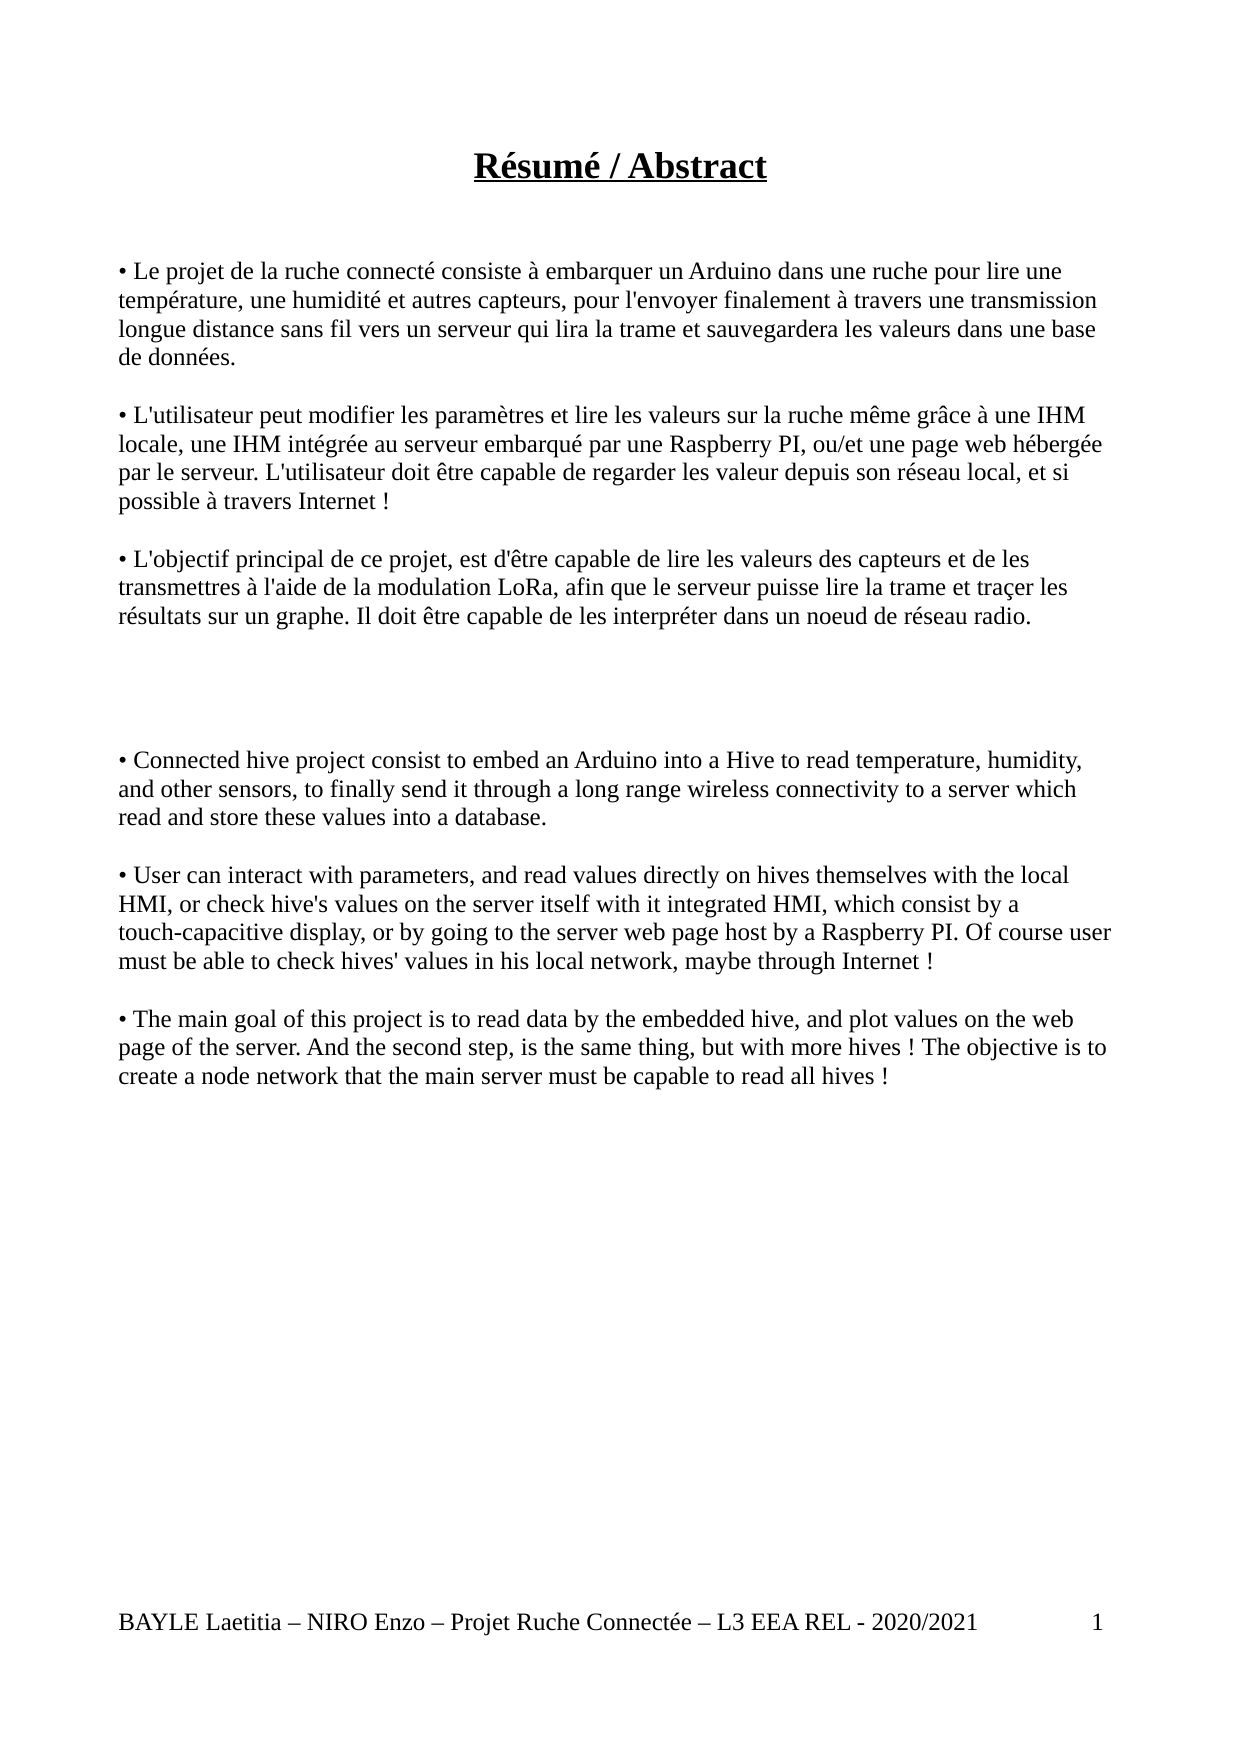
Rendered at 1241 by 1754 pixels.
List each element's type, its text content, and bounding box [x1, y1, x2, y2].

text • Le projet de la ruche connecté consiste à embarquer un Arduino dans une ruche pour lire une température, une humidité et autres capteurs, pour l'envoyer finalement à travers une transmission longue distance sans fil vers un serveur qui lira la trame et sauvegardera les valeurs dans une base de données. [118, 256, 1122, 371]
text • L'utilisateur peut modifier les paramètres et lire les valeurs sur la ruche même grâce à une IHM locale, une IHM intégrée au serveur embarqué par une Raspberry PI, ou/et une page web hébergée par le serveur. L'utilisateur doit être capable de regarder les valeur depuis son réseau local, et si possible à travers Internet ! [118, 400, 1122, 515]
text • User can interact with parameters, and read values directly on hives themselves with the local HMI, or check hive's values on the server itself with it integrated HMI, which consist by a [118, 860, 1122, 917]
text • Connected hive project consist to embed an Arduino into a Hive to read temperature, humidity, and other sensors, to finally send it through a long range wireless connectivity to a server which read and store these values into a database. [118, 745, 1122, 831]
subtitle Résumé / Abstract [118, 143, 1122, 186]
text touch-capacitive display, or by going to the server web page host by a Raspberry PI. Of course user must be able to check hives' values in his local network, maybe through Internet ! [118, 917, 1122, 975]
text • The main goal of this project is to read data by the embedded hive, and plot values on the web page of the server. And the second step, is the same thing, but with more hives ! The objective is to create a node network that the main server must be capable to read all hives ! [118, 1004, 1122, 1090]
text • L'objectif principal de ce projet, est d'être capable de lire les valeurs des capteurs et de les transmettres à l'aide de la modulation LoRa, afin que le serveur puisse lire la trame et traçer les résultats sur un graphe. Il doit être capable de les interpréter dans un noeud de réseau radio. [118, 544, 1122, 630]
